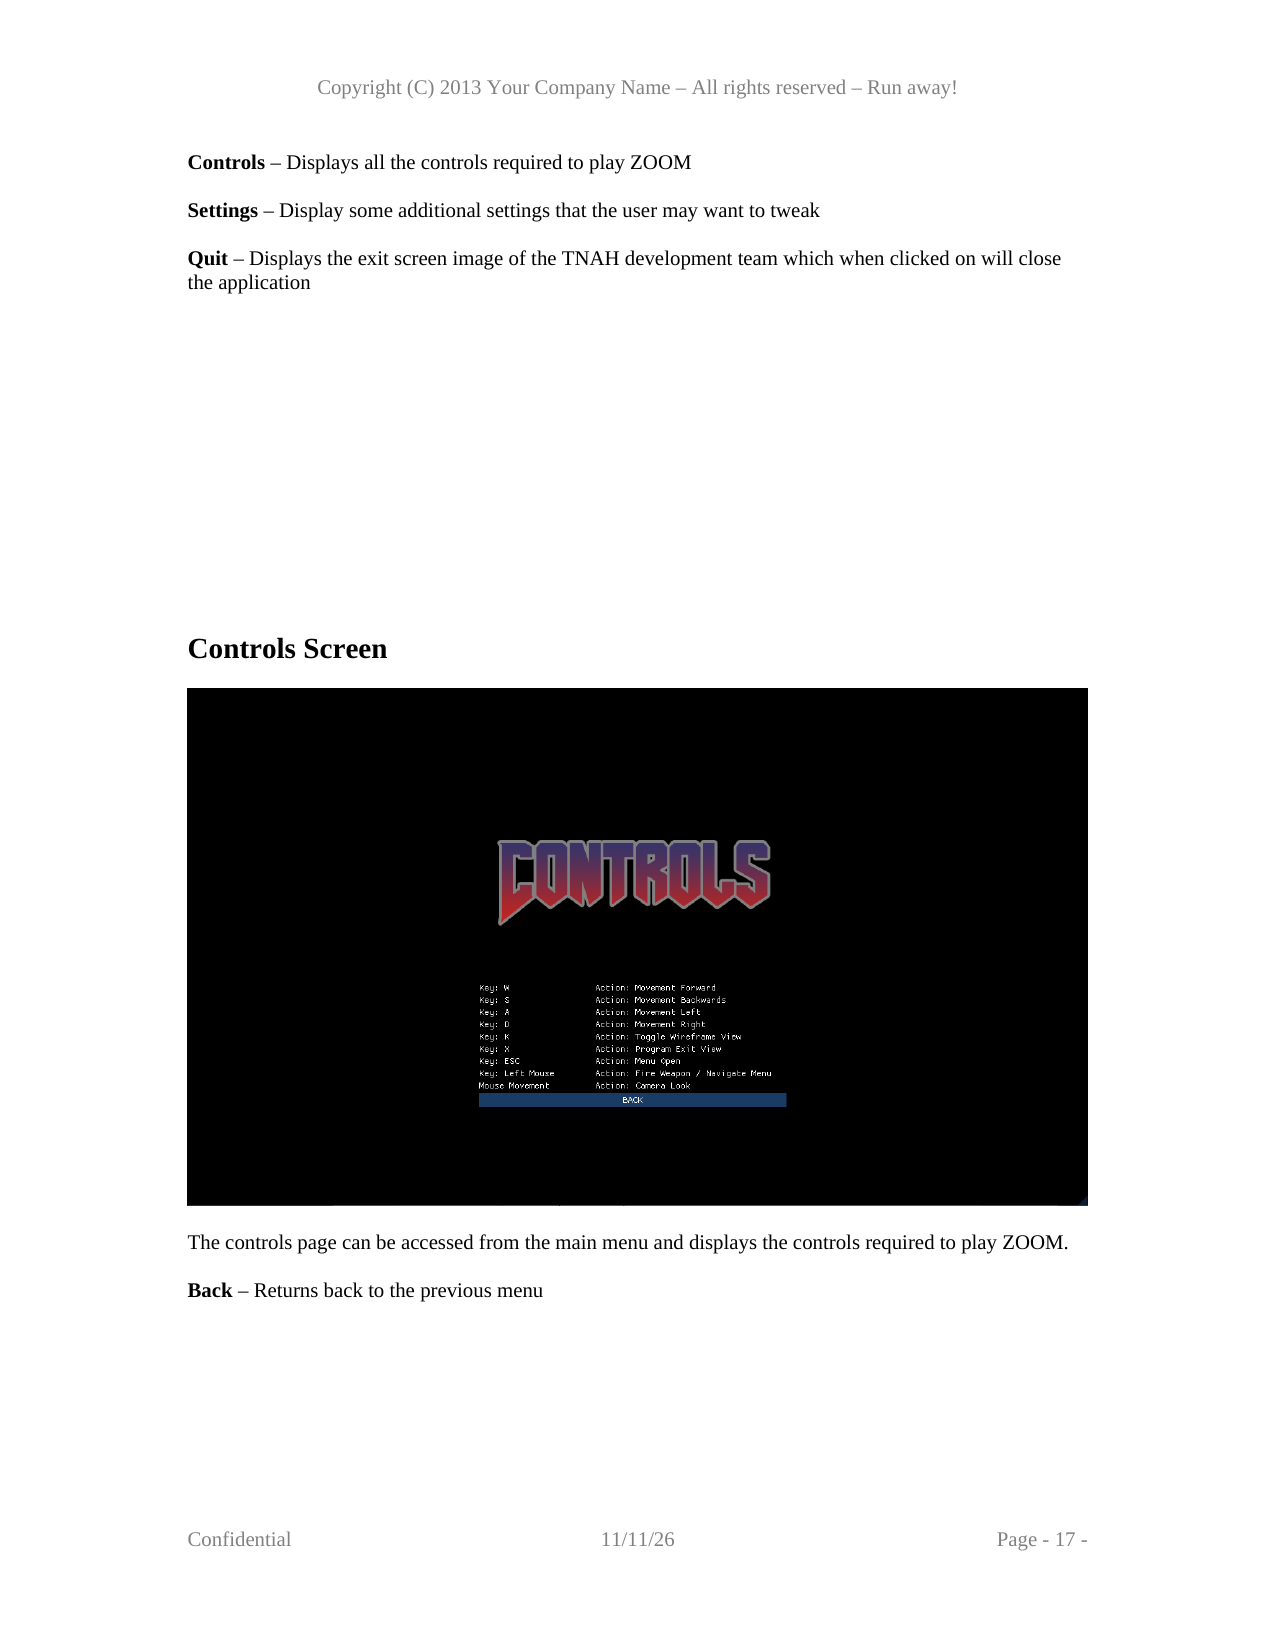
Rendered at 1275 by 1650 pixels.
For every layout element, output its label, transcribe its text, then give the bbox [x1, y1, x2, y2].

picture [187, 688, 1088, 1206]
text Back – Returns back to the previous menu [187, 1278, 1087, 1302]
text Controls – Displays all the controls required to play ZOOM [187, 150, 1087, 174]
subtitle Controls Screen [187, 631, 1087, 665]
text Quit – Displays the exit screen image of the TNAH development team which when clicked on will close the application [187, 246, 1087, 294]
text Settings – Display some additional settings that the user may want to tweak [187, 198, 1087, 222]
text The controls page can be accessed from the main menu and displays the controls required to play ZOOM. [187, 1230, 1087, 1254]
